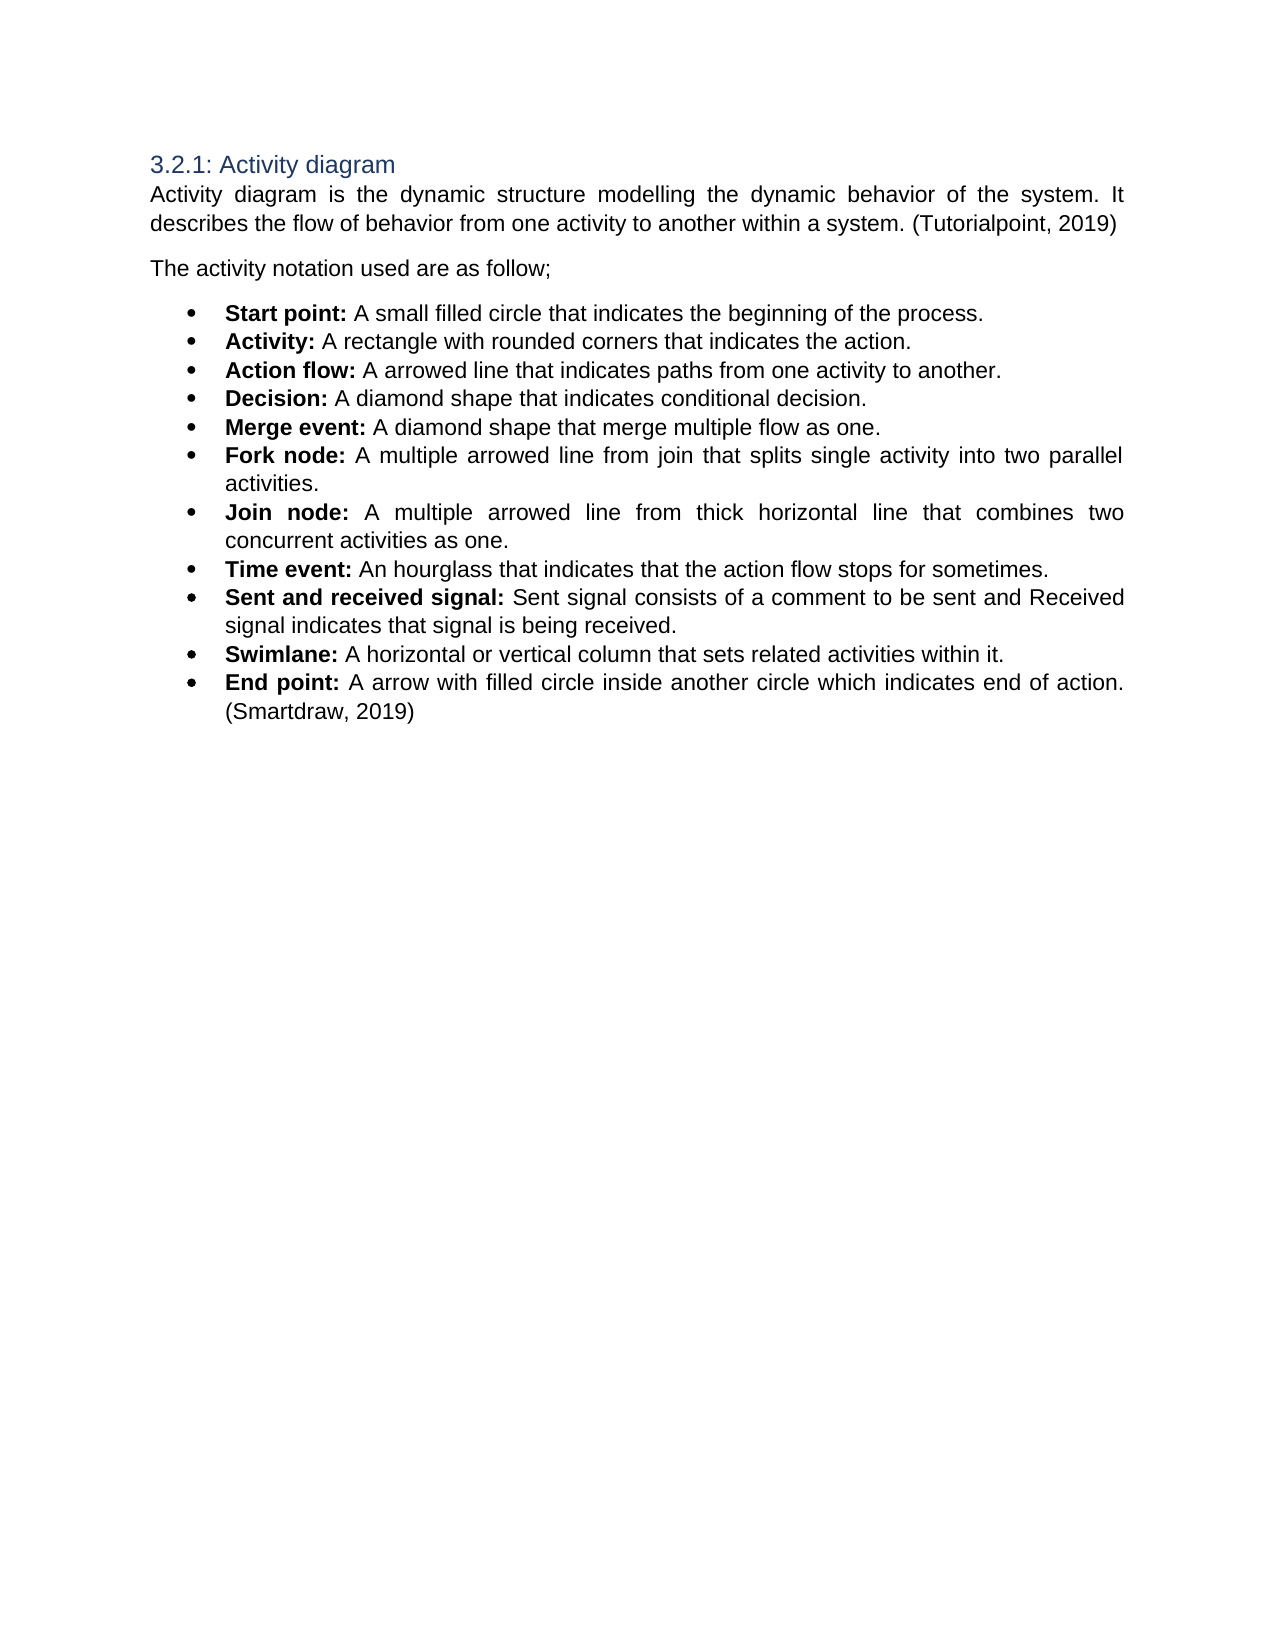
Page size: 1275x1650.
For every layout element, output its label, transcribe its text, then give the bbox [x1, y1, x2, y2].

list Merge event: A diamond shape that merge multiple flow as one. [187, 413, 1125, 440]
list Swimlane: A horizontal or vertical column that sets related activities within it. [187, 641, 1125, 667]
text Activity diagram is the dynamic structure modelling the dynamic behavior of the system. It describes the flow of behavior from one activity to another within a system. [150, 181, 1125, 236]
list Action flow: A arrowed line that indicates paths from one activity to another. [187, 357, 1125, 383]
subtitle 3.2.1: Activity diagram [150, 150, 1125, 179]
text The activity notation used are as follow; [150, 254, 1125, 281]
list Activity: A rectangle with rounded corners that indicates the action. [187, 328, 1125, 354]
list Time event: An hourglass that indicates that the action flow stops for sometimes. [187, 556, 1125, 582]
list Fork node: A multiple arrowed line from join that splits single activity into two parallel activities. [187, 442, 1125, 497]
list Decision: A diamond shape that indicates conditional decision. [187, 385, 1125, 411]
list Sent and received signal: Sent signal consists of a comment to be sent and Received signal indicates that signal is being received. [187, 584, 1125, 639]
list End point: A arrow with filled circle inside another circle which indicates end of action. [187, 669, 1125, 724]
list Start point: A small filled circle that indicates the beginning of the process. [187, 300, 1125, 326]
list Join node: A multiple arrowed line from thick horizontal line that combines two concurrent activities as one. [187, 499, 1125, 553]
